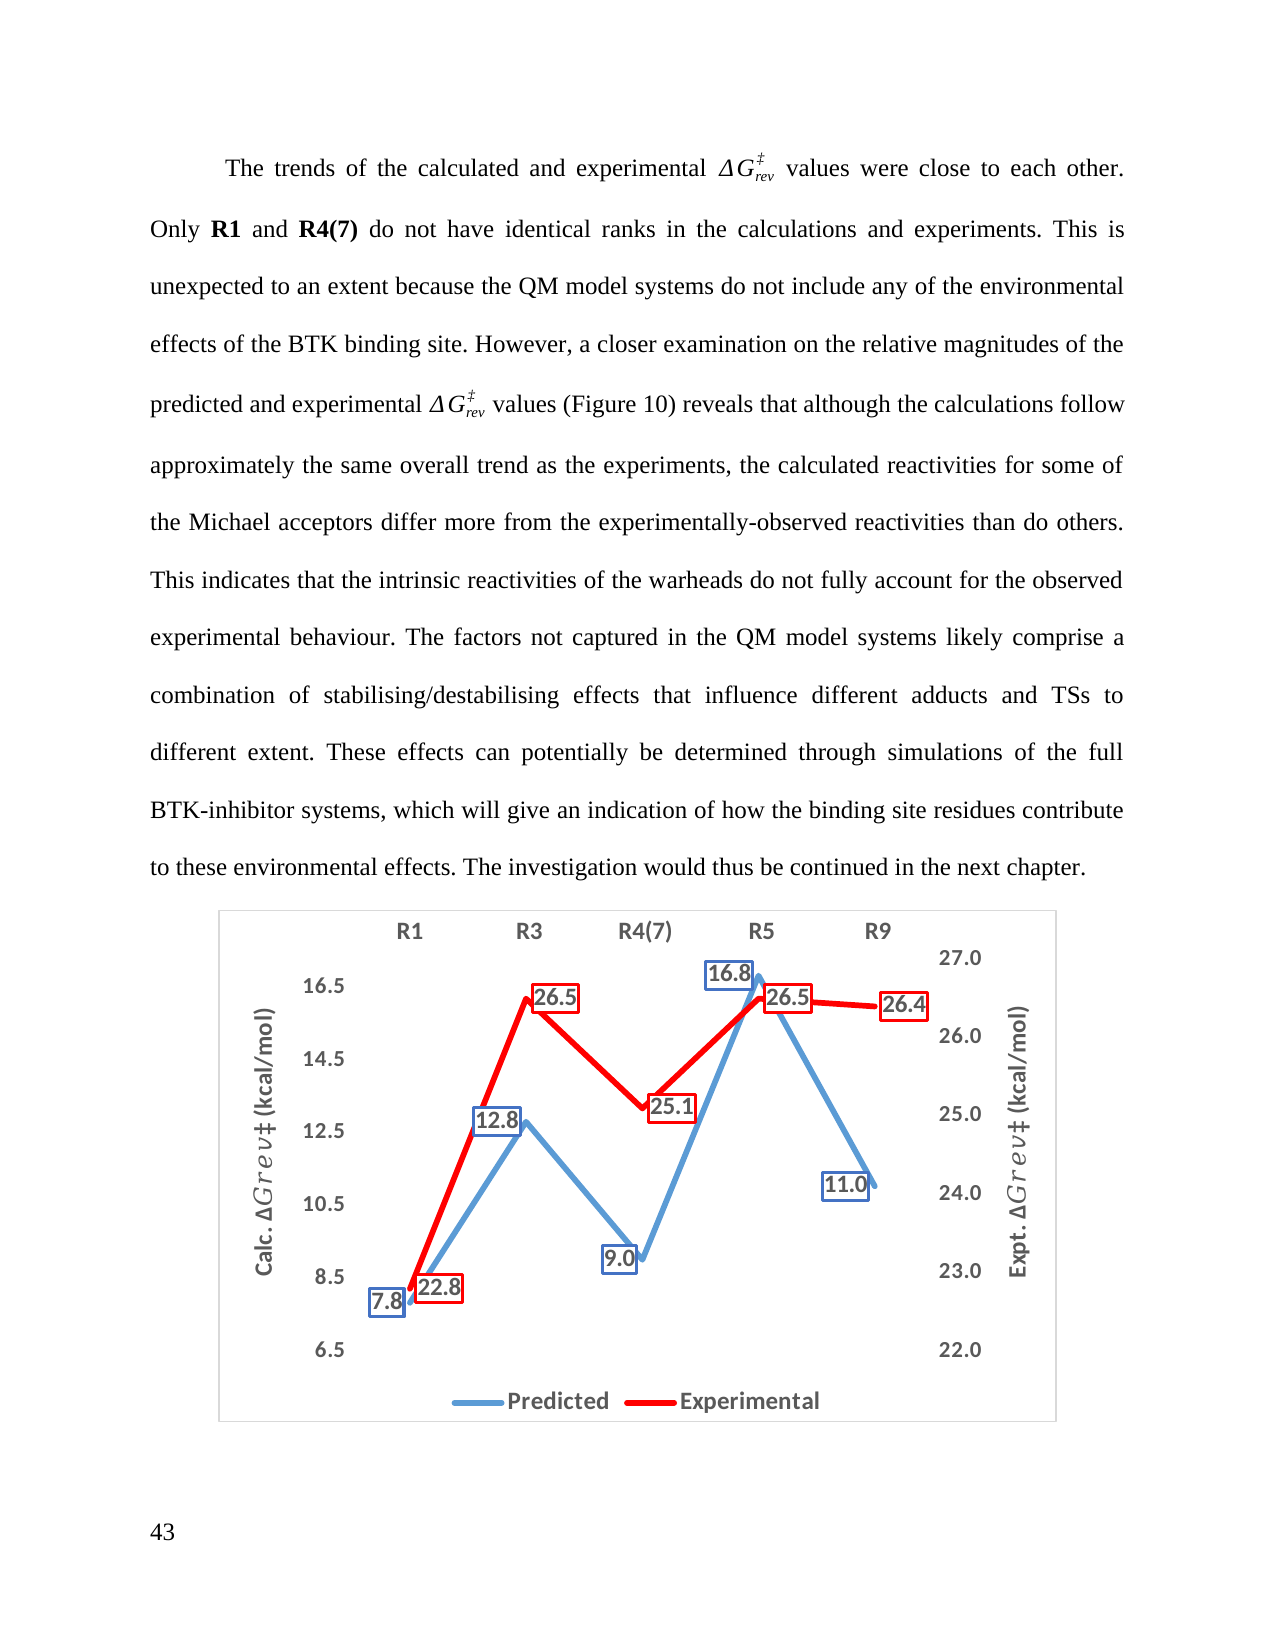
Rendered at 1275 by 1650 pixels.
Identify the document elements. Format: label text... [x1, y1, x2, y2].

text The trends of the calculated and experimental values were close to each other. Only R1 and R4(7) do not have identical ranks in the calculations and experiments. This is unexpected to an extent because the QM model systems do not include any of the environmental effects of the BTK binding site. However, a closer examination on the relative magnitudes of the predicted and experimental values (Figure 10) reveals that although the calculations follow approximately the same overall trend as the experiments, the calculated reactivities for some of the Michael acceptors differ more from the experimentally-observed reactivities than do others. This indicates that the intrinsic reactivities of the warheads do not fully account for the observed experimental behaviour. The factors not captured in the QM model systems likely comprise a combination of stabilising/destabilising effects that influence different adducts and TSs to different extent. These effects can potentially be determined through simulations of the full BTK-inhibitor systems, which will give an indication of how the binding site residues contribute to these environmental effects. The investigation would thus be continued in the next chapter. [150, 150, 1125, 881]
